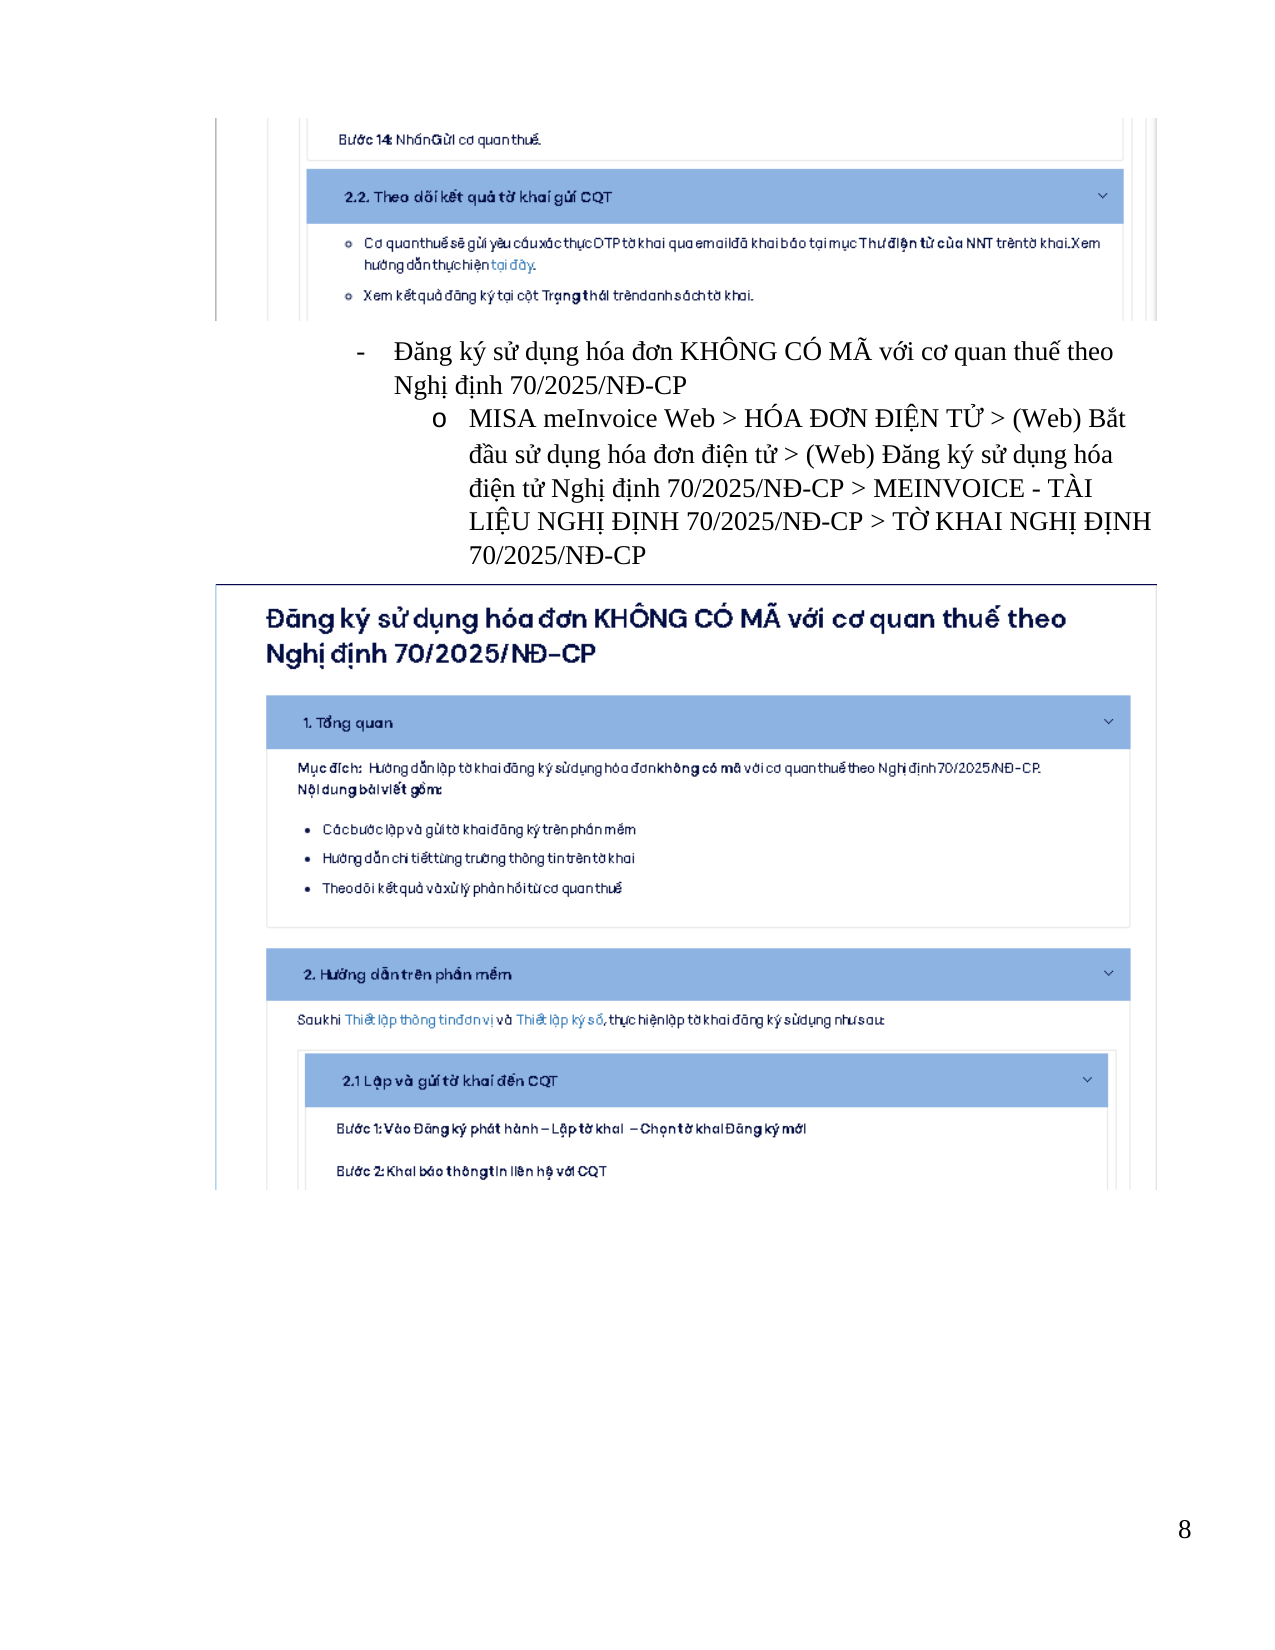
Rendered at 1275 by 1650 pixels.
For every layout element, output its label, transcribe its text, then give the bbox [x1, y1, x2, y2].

list Đăng ký sử dụng hóa đơn KHÔNG CÓ MÃ với cơ quan thuế theo Nghị định 70/2025/NĐ-CP [356, 335, 1157, 400]
picture [215, 584, 1157, 1190]
list MISA meInvoice Web > HÓA ĐƠN ĐIỆN TỬ > (Web) Bắt đầu sử dụng hóa đơn điện tử > (Web) Đăng ký sử dụng hóa điện tử Nghị định 70/2025/NĐ-CP > MEINVOICE - TÀI LIỆU NGHỊ ĐỊNH 70/2025/NĐ-CP > TỜ KHAI NGHỊ ĐỊNH 70/2025/NĐ-CP [431, 402, 1157, 570]
picture [215, 118, 1157, 321]
